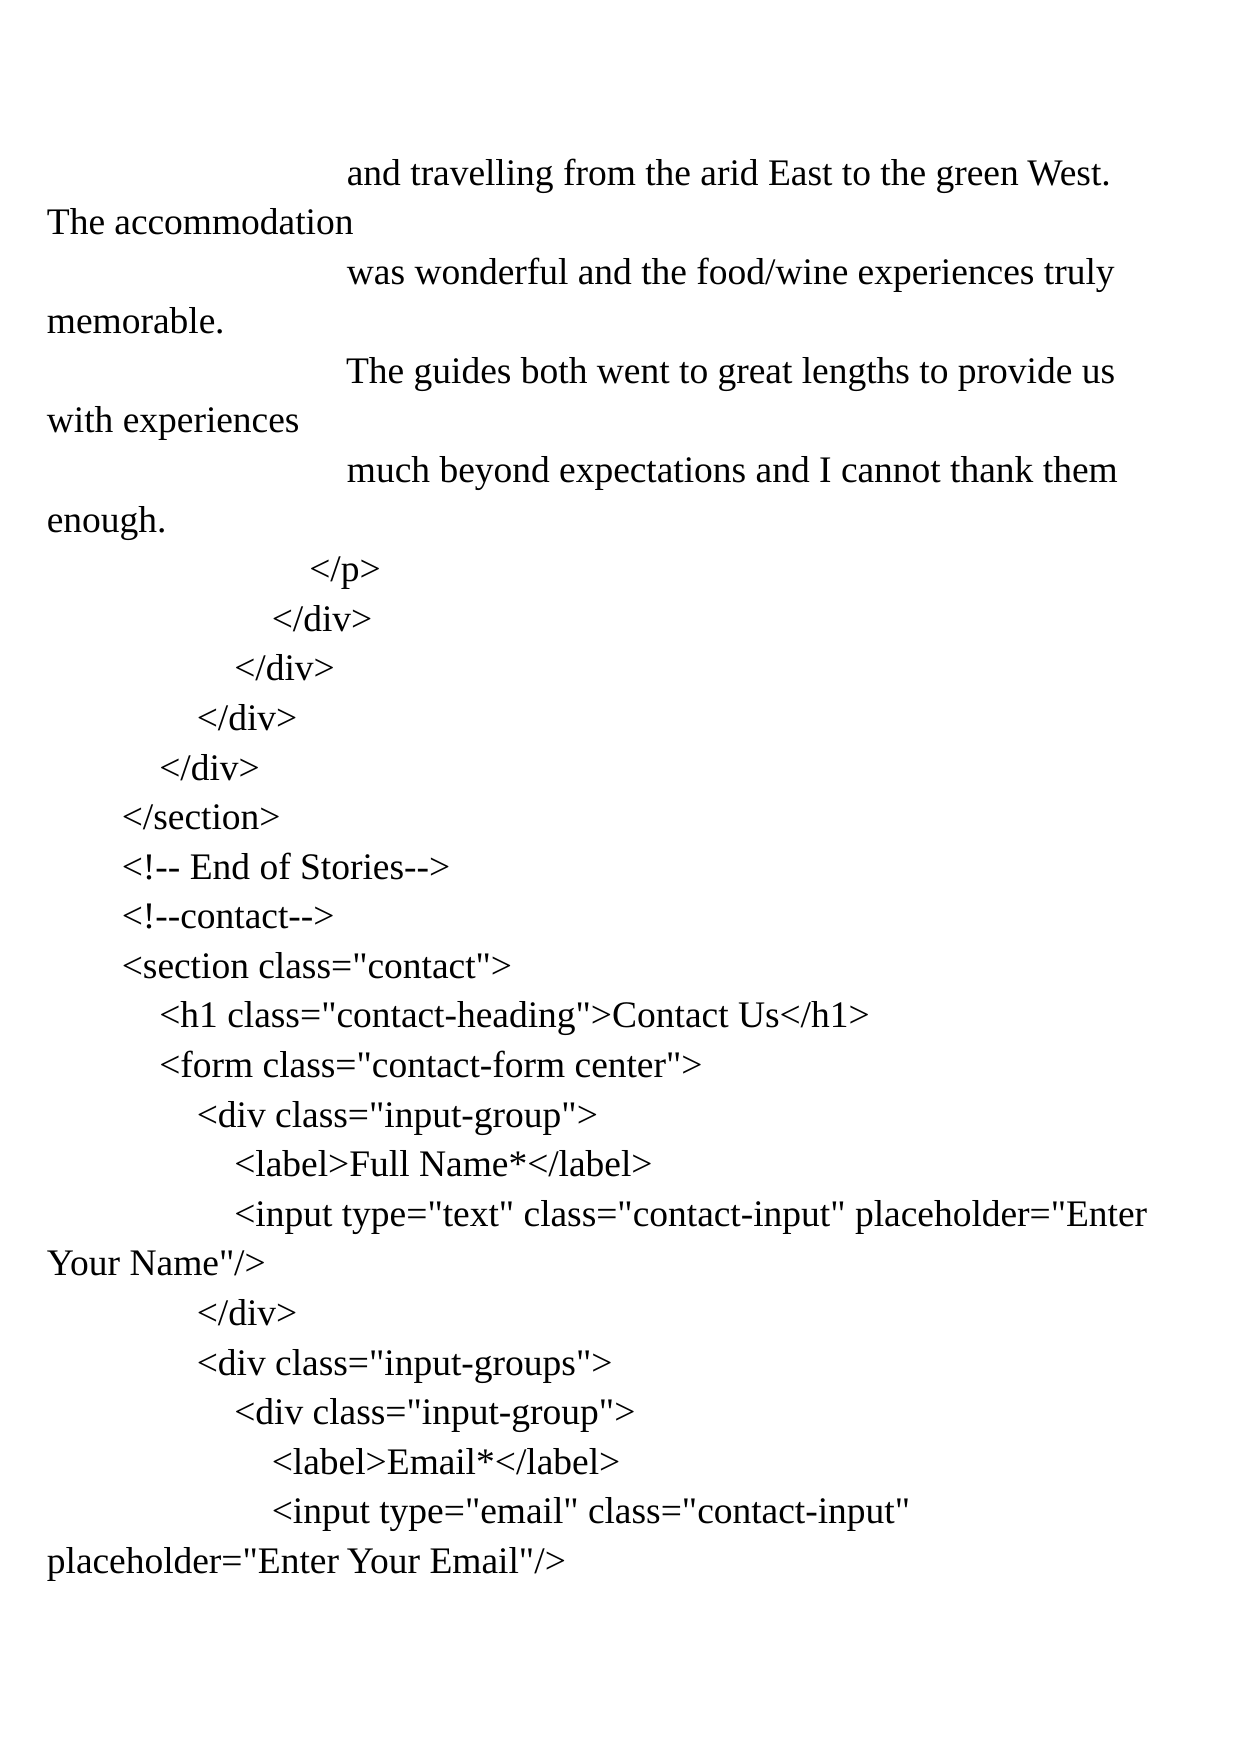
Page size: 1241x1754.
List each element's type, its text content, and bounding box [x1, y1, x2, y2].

text </div> [47, 745, 1169, 788]
text The guides both went to great lengths to provide us with experiences [47, 348, 1169, 441]
text </div> [47, 1290, 1169, 1333]
text <input type="email" class="contact-input" placeholder="Enter Your Email"/> [47, 1489, 1169, 1581]
text and travelling from the arid East to the green West. The accommodation [47, 150, 1169, 243]
text <form class="contact-form center"> [47, 1042, 1169, 1086]
text <h1 class="contact-heading">Contact Us</h1> [47, 993, 1169, 1036]
text <!--contact--> [47, 894, 1169, 937]
text <label>Email*</label> [47, 1439, 1169, 1482]
text </div> [47, 646, 1169, 689]
text <input type="text" class="contact-input" placeholder="Enter Your Name"/> [47, 1191, 1169, 1284]
text <section class="contact"> [47, 943, 1169, 986]
text </div> [47, 695, 1169, 738]
text </section> [47, 794, 1169, 838]
text </div> [47, 596, 1169, 639]
text <label>Full Name*</label> [47, 1142, 1169, 1185]
text much beyond expectations and I cannot thank them enough. [47, 447, 1169, 540]
text <div class="input-groups"> [47, 1340, 1169, 1383]
text <!-- End of Stories--> [47, 844, 1169, 887]
text <div class="input-group"> [47, 1092, 1169, 1135]
text was wonderful and the food/wine experiences truly memorable. [47, 249, 1169, 342]
text </p> [47, 547, 1169, 590]
text <div class="input-group"> [47, 1389, 1169, 1433]
